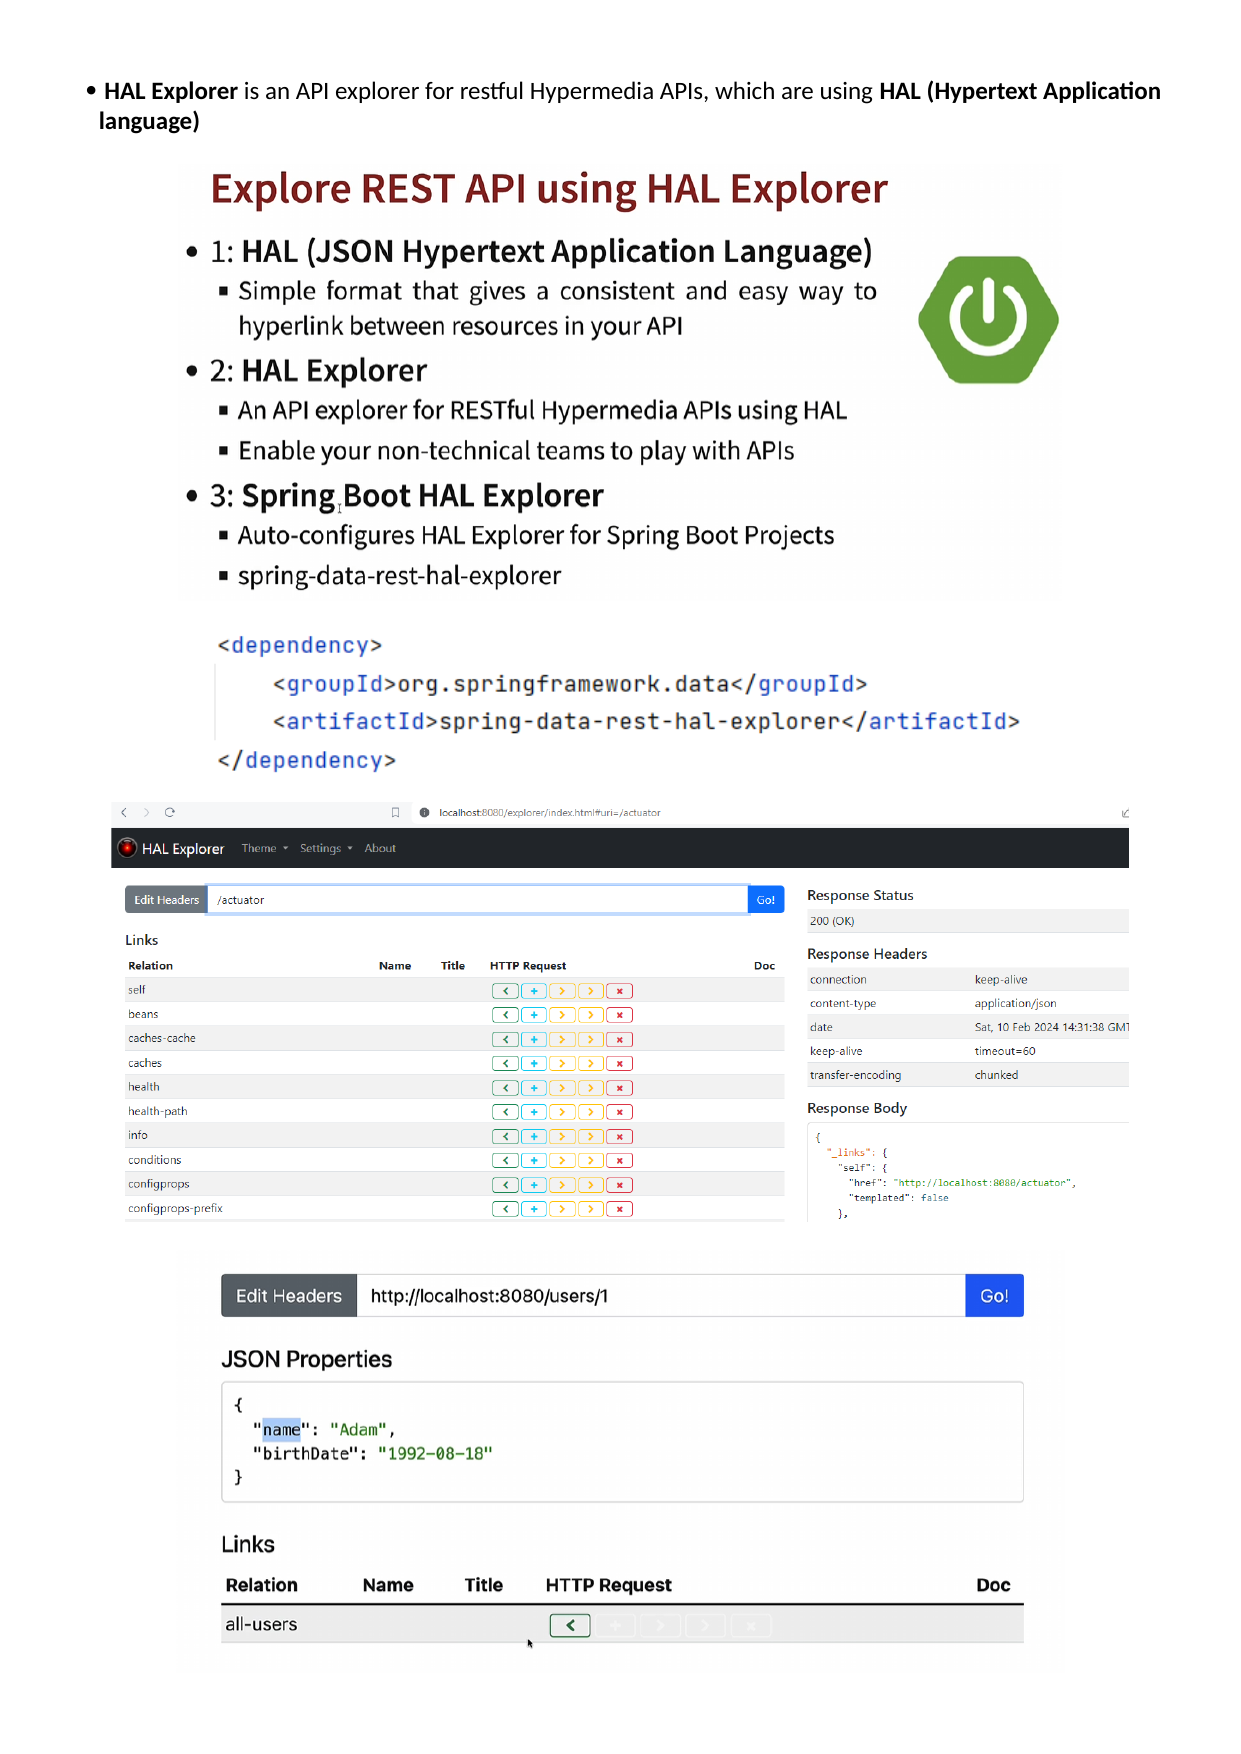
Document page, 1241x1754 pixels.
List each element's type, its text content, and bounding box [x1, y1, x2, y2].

picture [202, 628, 1038, 775]
picture [111, 802, 1129, 1222]
list HAL Explorer is an API explorer for restful Hypermedia APIs, which are using HAL (Hypertext Application language) [87, 75, 1165, 136]
picture [175, 1250, 1065, 1673]
picture [177, 164, 1063, 601]
